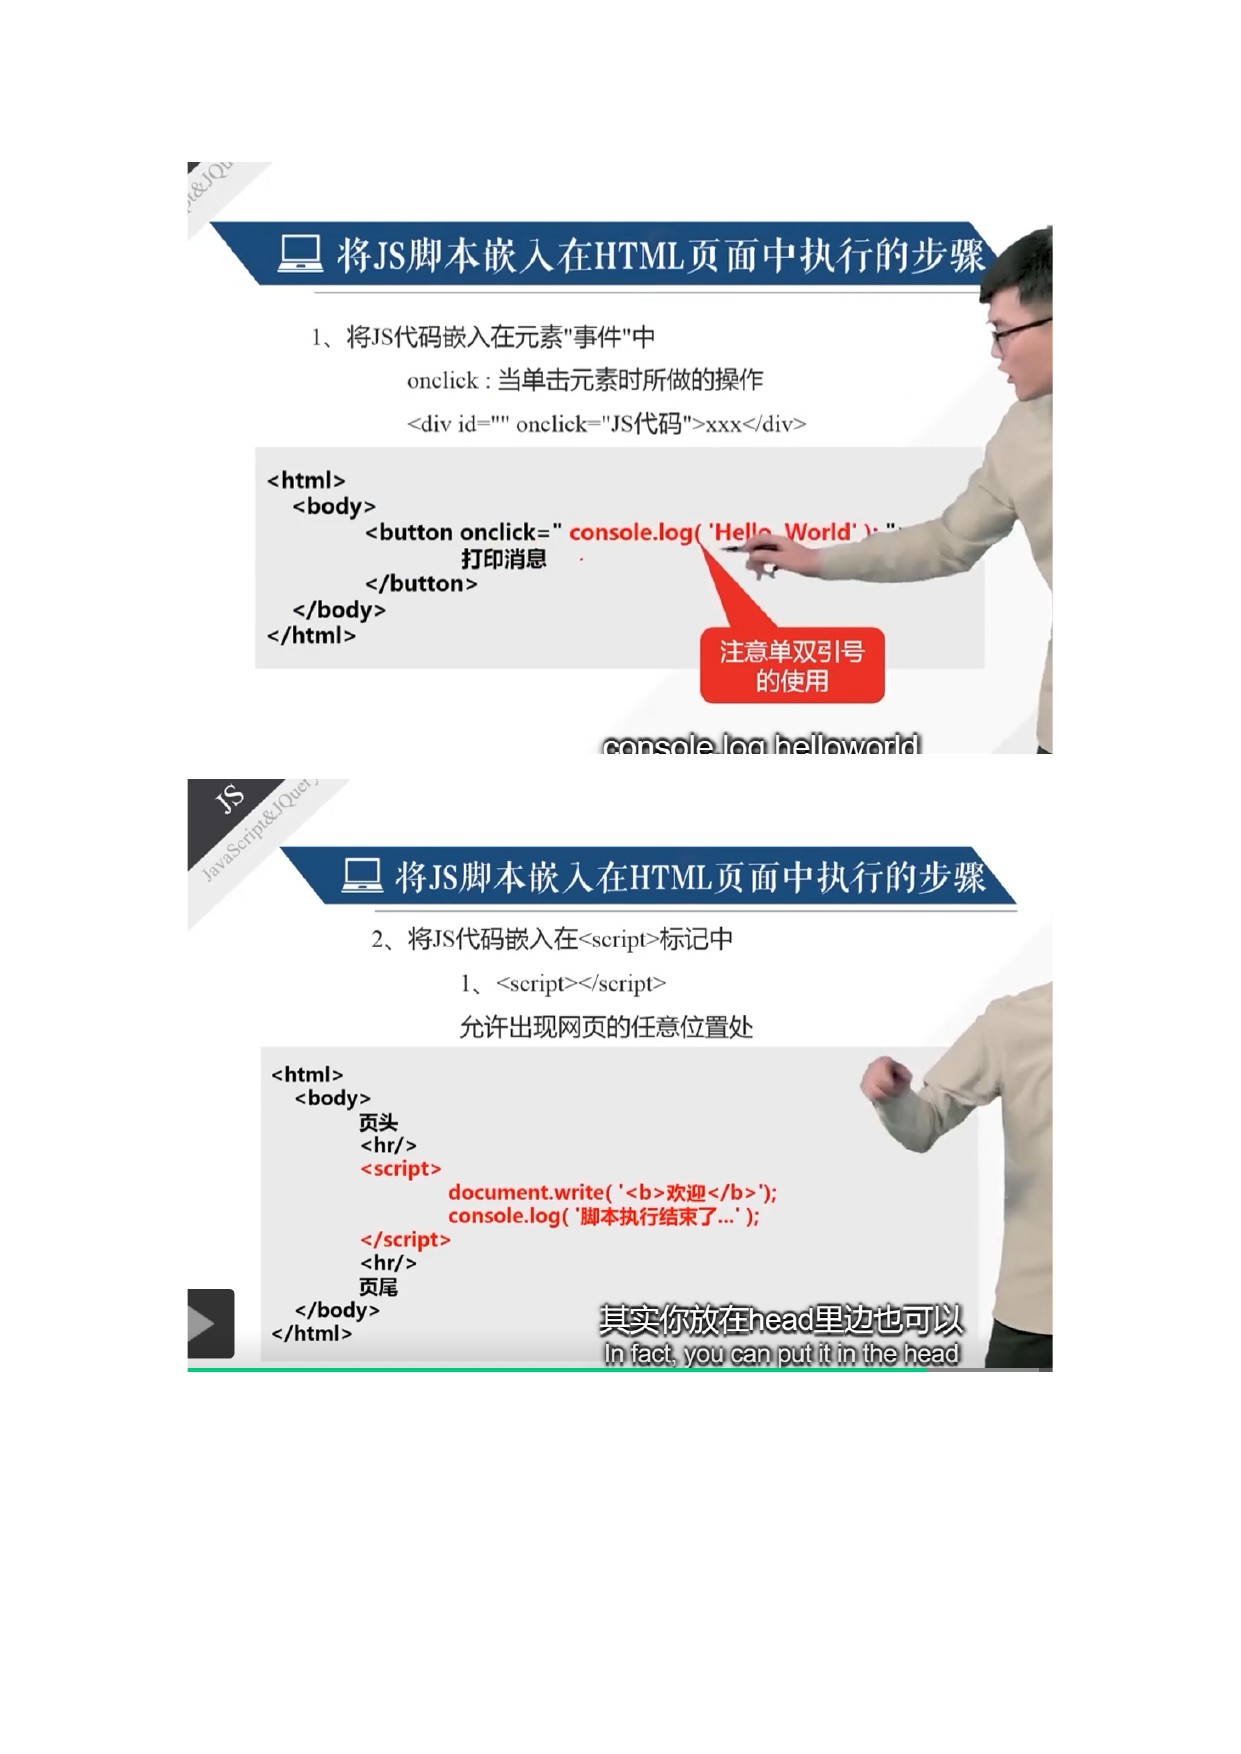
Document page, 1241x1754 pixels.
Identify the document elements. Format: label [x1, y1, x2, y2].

picture [187, 779, 1053, 1372]
picture [187, 162, 1053, 754]
